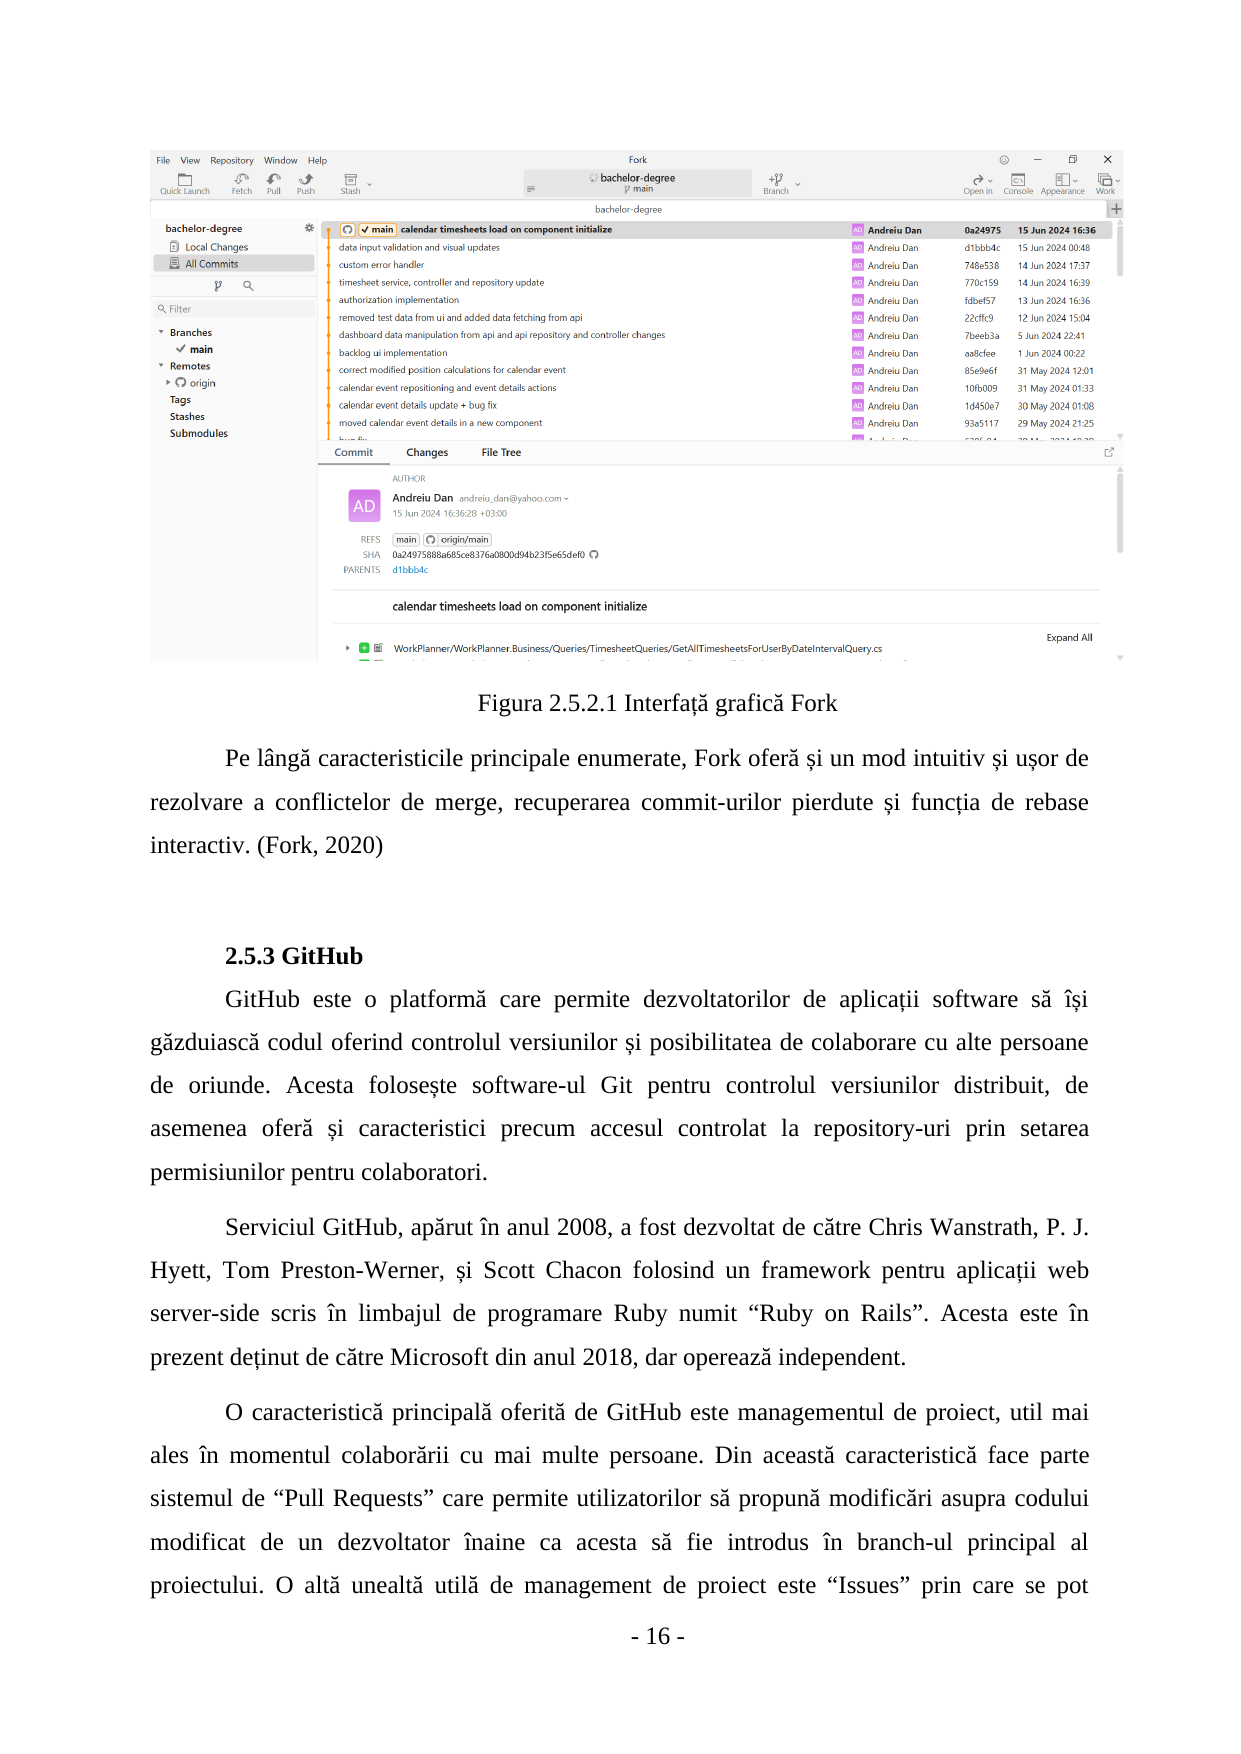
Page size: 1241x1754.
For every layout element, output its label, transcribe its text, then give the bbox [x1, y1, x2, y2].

text Serviciul GitHub, apărut în anul 2008, a fost dezvoltat de către Chris Wanstrath, P. J. Hyett, Tom Preston-Werner, și Scott Chacon folosind un framework pentru aplicații web server-side scris în limbajul de programare Ruby numit “Ruby on Rails”. Acesta este în prezent deținut de către Microsoft din anul 2018, dar operează independent. [150, 1212, 1090, 1370]
subtitle 2.5.3 GitHub [150, 941, 1090, 970]
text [150, 1397, 1090, 1598]
text Figura 2.5.2.1 Interfață grafică Fork [150, 688, 1090, 717]
picture [150, 150, 1124, 661]
text GitHub este o platformă care permite dezvoltatorilor de aplicații software să își găzduiască codul oferind controlul versiunilor și posibilitatea de colaborare cu alte persoane de oriunde. Acesta folosește software-ul Git pentru controlul versiunilor distribuit, de asemenea oferă și caracteristici precum accesul controlat la repository-uri prin setarea permisiunilor pentru colaboratori. [150, 984, 1090, 1185]
text Pe lângă caracteristicile principale enumerate, Fork oferă și un mod intuitiv și ușor de rezolvare a conflictelor de merge, recuperarea commit-urilor pierdute și funcția de rebase interactiv. [150, 743, 1090, 858]
